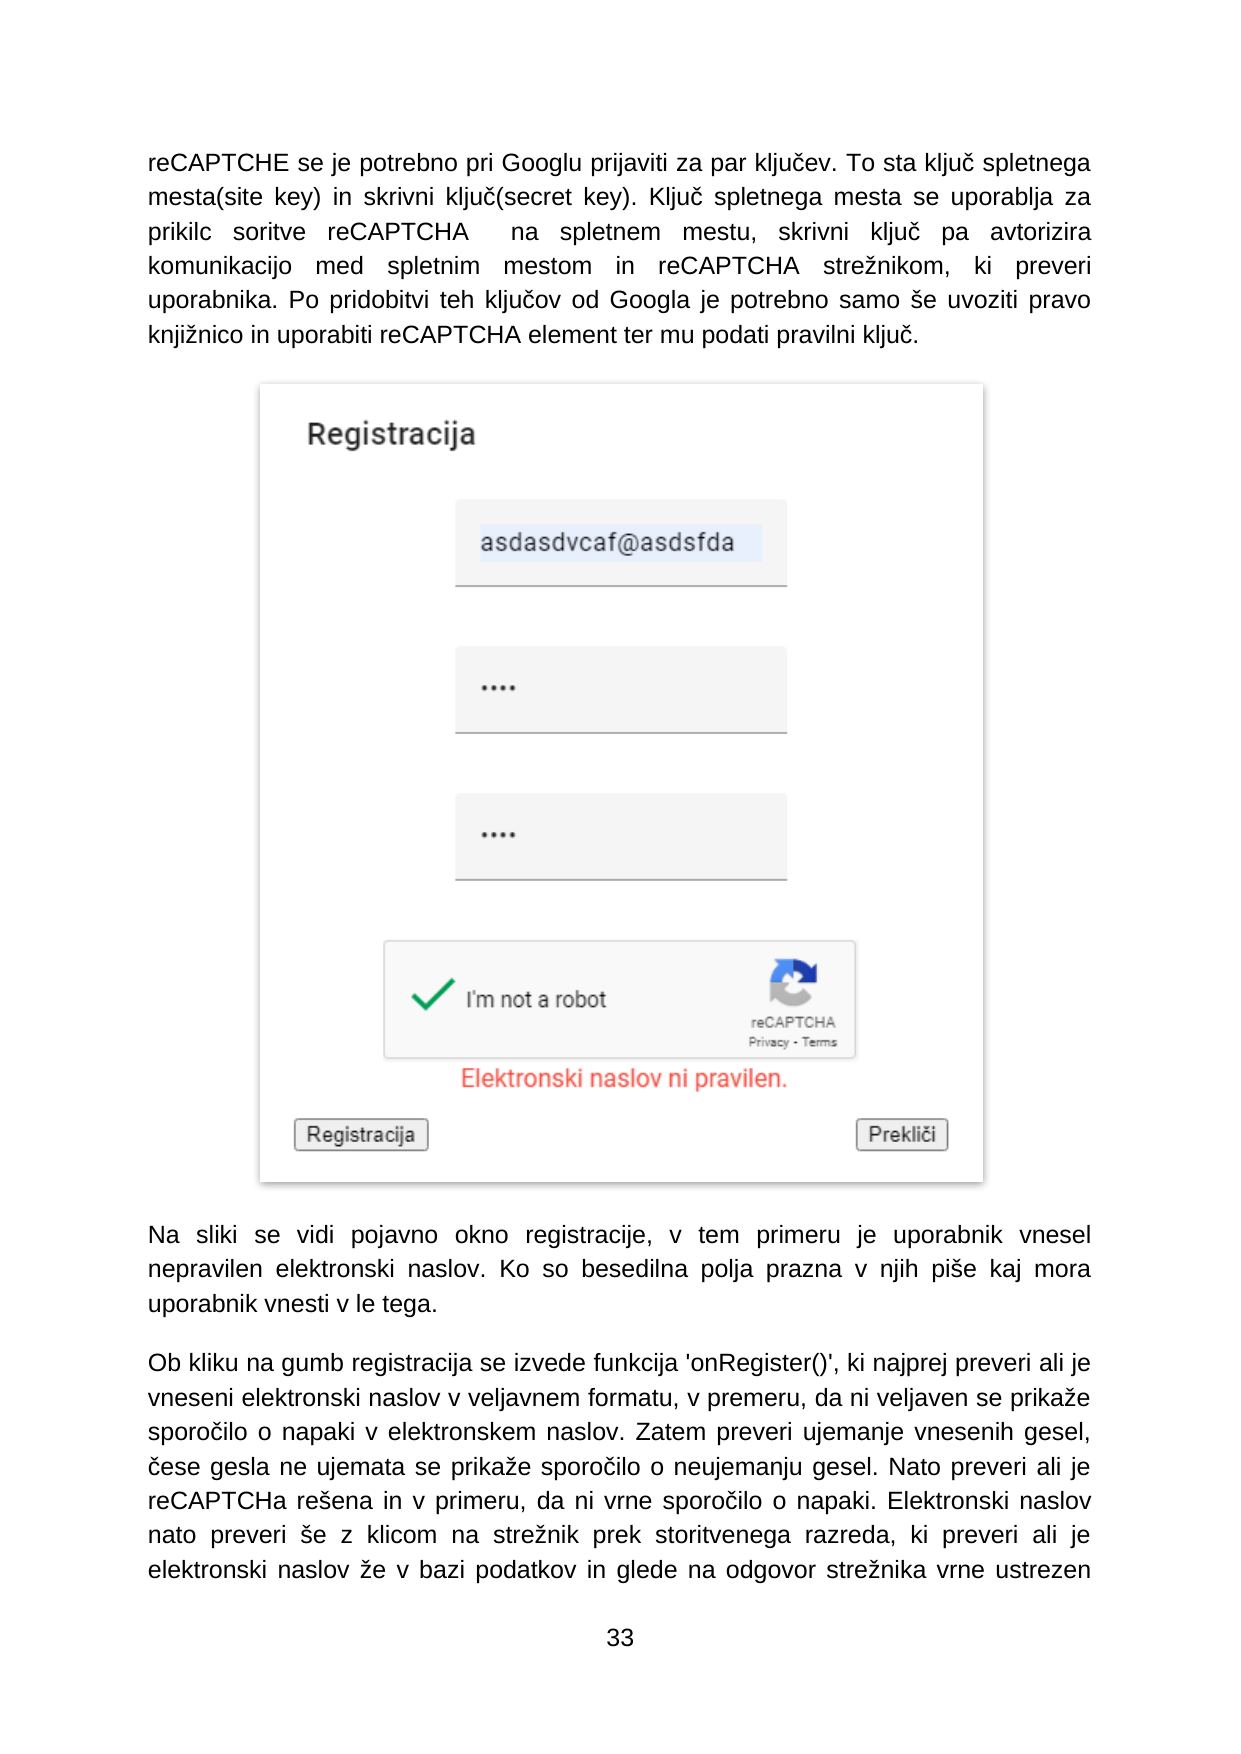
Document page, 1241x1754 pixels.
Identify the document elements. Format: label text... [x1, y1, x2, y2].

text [148, 148, 1093, 349]
text Na sliki se vidi pojavno okno registracije, v tem primeru je uporabnik vnesel nepravilen elektronski naslov. Ko so besedilna polja prazna v njih piše kaj mora uporabnik vnesti v le tega. [148, 1220, 1093, 1317]
picture [275, 398, 969, 1167]
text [148, 1348, 1093, 1584]
